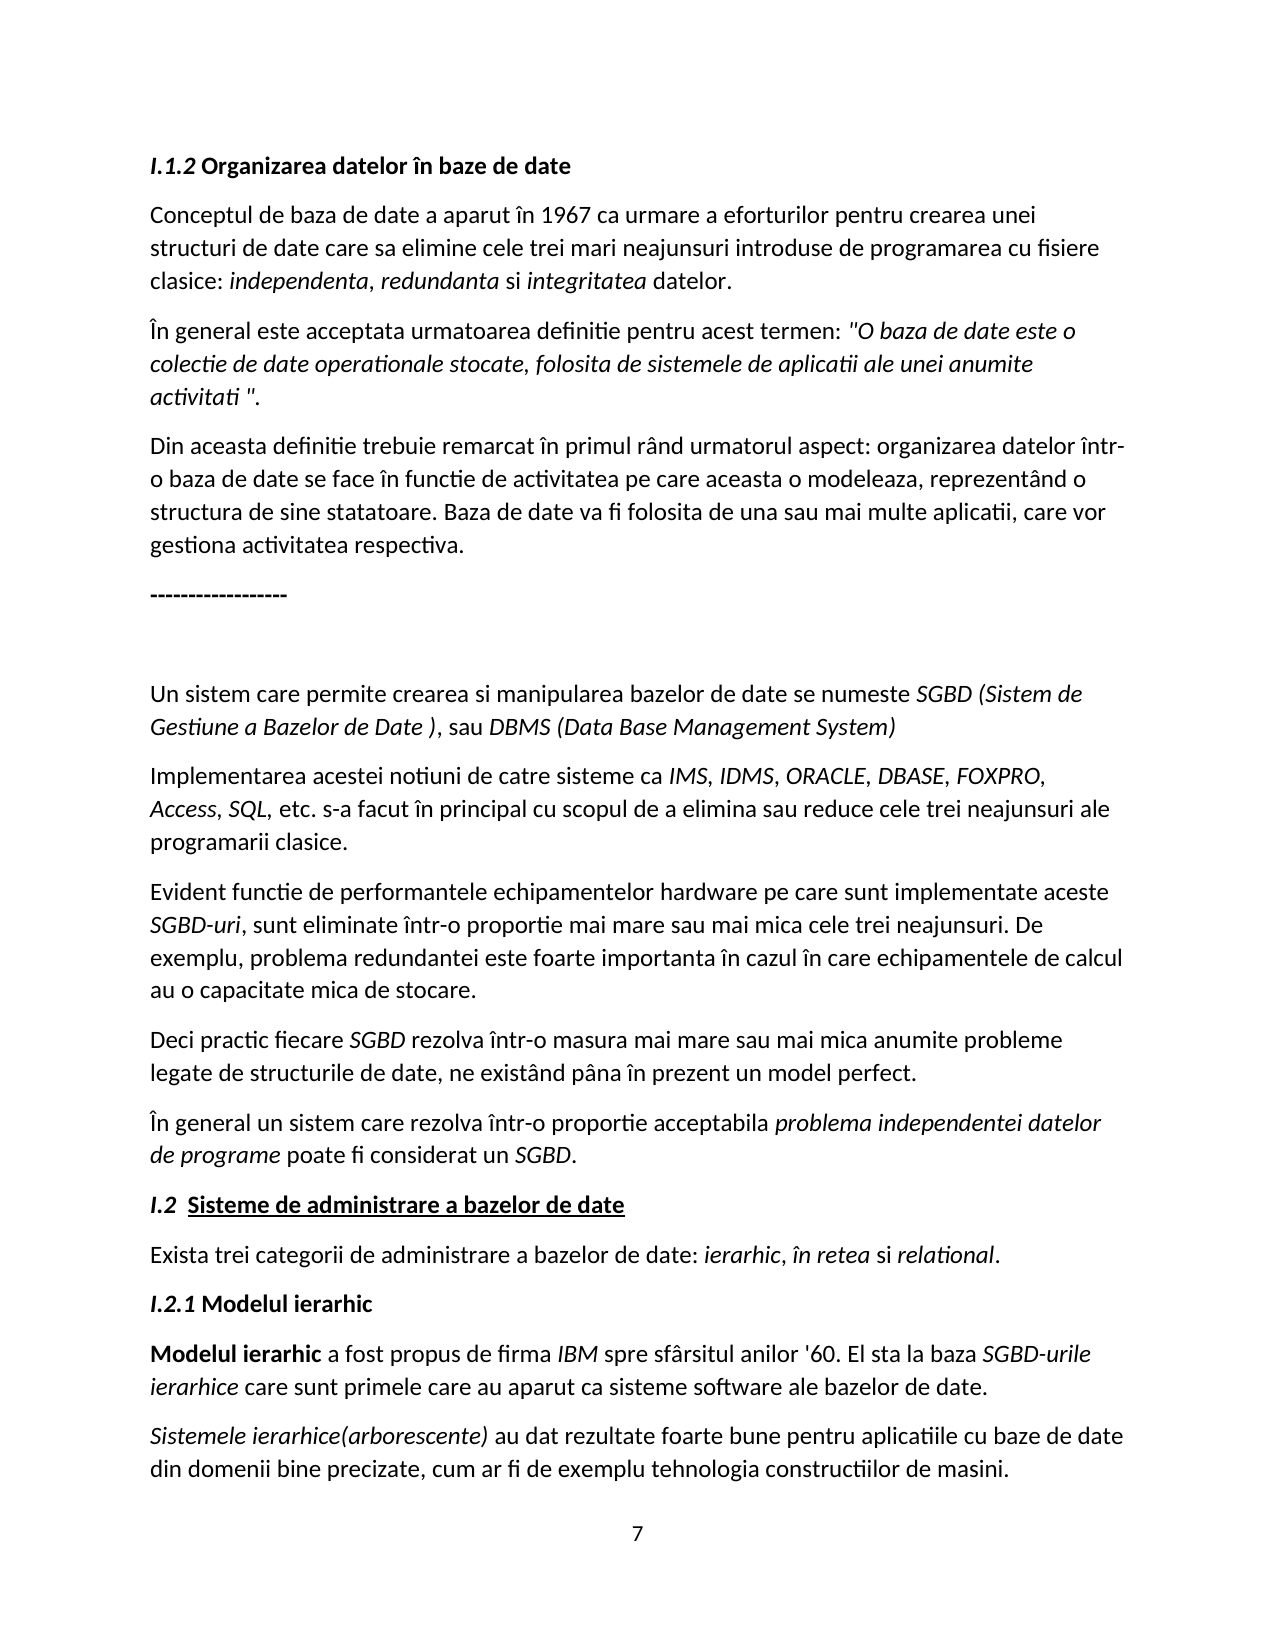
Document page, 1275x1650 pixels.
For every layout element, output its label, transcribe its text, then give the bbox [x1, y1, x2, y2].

text În general un sistem care rezolva într-o proportie acceptabila problema independentei datelor de programe poate fi considerat un SGBD. [150, 1107, 1125, 1170]
text I.1.2 Organizarea datelor în baze de date [150, 150, 1125, 181]
text I.2.1 Modelul ierarhic [150, 1288, 1125, 1319]
text I.2 Sisteme de administrare a bazelor de date [150, 1189, 1125, 1220]
text Evident functie de performantele echipamentelor hardware pe care sunt implementate aceste SGBD-uri, sunt eliminate într-o proportie mai mare sau mai mica cele trei neajunsuri. De exemplu, problema redundantei este foarte importanta în cazul în care echipamentele de calcul au o capacitate mica de stocare. [150, 876, 1125, 1005]
text Un sistem care permite crearea si manipularea bazelor de date se numeste SGBD (Sistem de Gestiune a Bazelor de Date ), sau DBMS (Data Base Management System) [150, 678, 1125, 741]
text Conceptul de baza de date a aparut în 1967 ca urmare a eforturilor pentru crearea unei structuri de date care sa elimine cele trei mari neajunsuri introduse de programarea cu fisiere clasice: independenta, redundanta si integritatea datelor. [150, 199, 1125, 296]
text ------------------ [150, 579, 1125, 609]
text În general este acceptata urmatoarea definitie pentru acest termen: "O baza de date este o colectie de date operationale stocate, folosita de sistemele de aplicatii ale unei anumite activitati ". [150, 315, 1125, 411]
text Exista trei categorii de administrare a bazelor de date: ierarhic, în retea si relational. [150, 1239, 1125, 1269]
text Implementarea acestei notiuni de catre sisteme ca IMS, IDMS, ORACLE, DBASE, FOXPRO, Access, SQL, etc. s-a facut în principal cu scopul de a elimina sau reduce cele trei neajunsuri ale programarii clasice. [150, 760, 1125, 857]
text Modelul ierarhic a fost propus de firma IBM spre sfârsitul anilor '60. El sta la baza SGBD-urile ierarhice care sunt primele care au aparut ca sisteme software ale bazelor de date. [150, 1338, 1125, 1401]
text Din aceasta definitie trebuie remarcat în primul rând urmatorul aspect: organizarea datelor într-o baza de date se face în functie de activitatea pe care aceasta o modeleaza, reprezentând o structura de sine statatoare. Baza de date va fi folosita de una sau mai multe aplicatii, care vor gestiona activitatea respectiva. [150, 430, 1125, 560]
text Deci practic fiecare SGBD rezolva într-o masura mai mare sau mai mica anumite probleme legate de structurile de date, ne existând pâna în prezent un model perfect. [150, 1024, 1125, 1088]
text Sistemele ierarhice(arborescente) au dat rezultate foarte bune pentru aplicatiile cu baze de date din domenii bine precizate, cum ar fi de exemplu tehnologia constructiilor de masini. [150, 1420, 1125, 1484]
